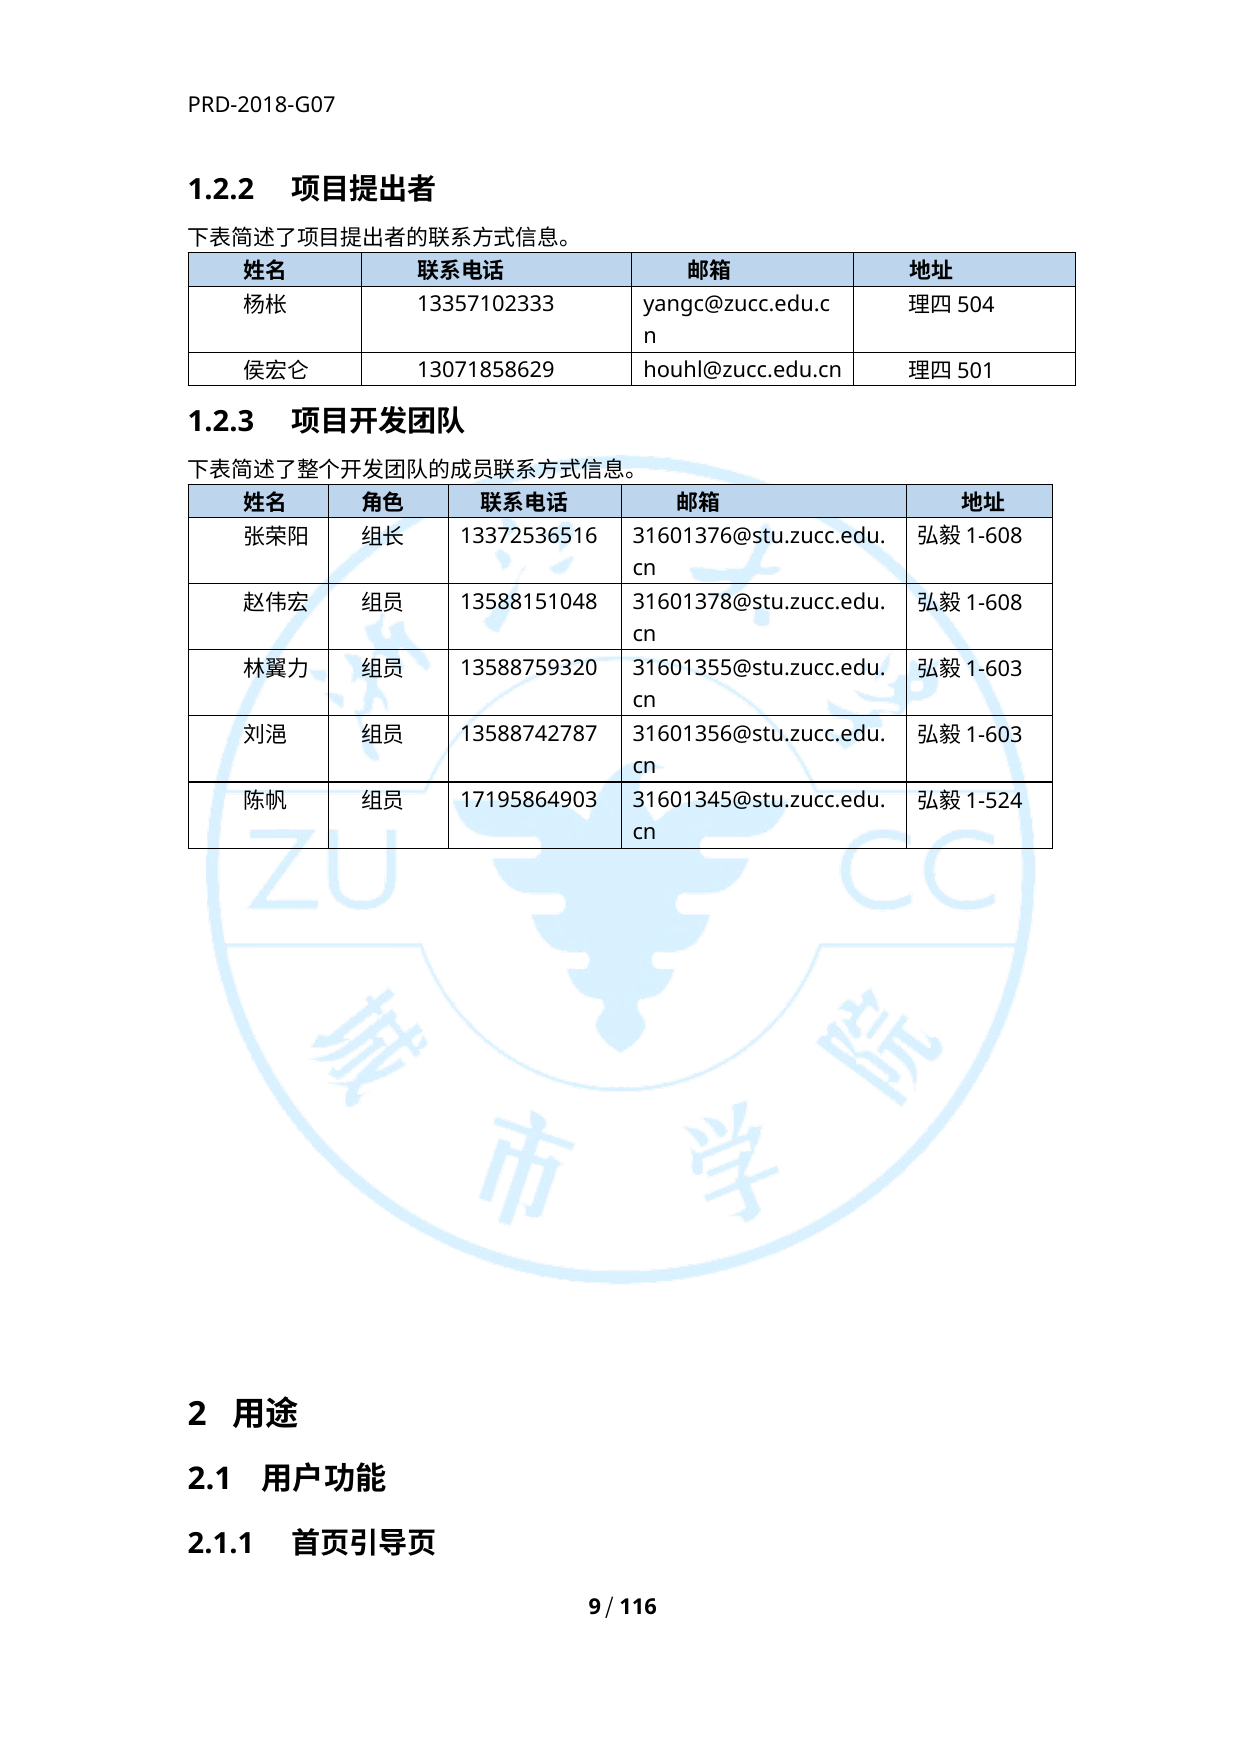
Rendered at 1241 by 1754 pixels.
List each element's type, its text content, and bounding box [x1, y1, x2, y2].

table_header 角色 [329, 485, 448, 517]
text 下表简述了项目提出者的联系方式信息。 [187, 219, 1053, 252]
table_header 姓名 [189, 253, 361, 286]
table_cell 赵伟宏 [189, 584, 328, 649]
table_header 地址 [907, 485, 1052, 517]
table_cell 13588759320 [449, 650, 621, 715]
list 项目提出者 [187, 154, 1053, 219]
table_cell 31601356@stu.zucc.edu.cn [622, 716, 906, 781]
table_cell 13588151048 [449, 584, 621, 649]
table_cell 组员 [329, 650, 448, 715]
table_cell 弘毅1-603 [907, 716, 1052, 781]
table_cell 31601345@stu.zucc.edu.cn [622, 783, 906, 847]
table_cell 组员 [329, 584, 448, 649]
table_cell 弘毅1-608 [907, 584, 1052, 649]
table_cell 组长 [329, 518, 448, 583]
table_cell 刘浥 [189, 716, 328, 781]
table_cell 17195864903 [449, 783, 621, 847]
table_cell 组员 [329, 783, 448, 847]
table_cell 31601378@stu.zucc.edu.cn [622, 584, 906, 649]
table_cell 林翼力 [189, 650, 328, 715]
list 项目开发团队 [187, 386, 1053, 451]
table_cell 31601376@stu.zucc.edu.cn [622, 518, 906, 583]
table_header 姓名 [189, 485, 328, 517]
table_cell 杨枨 [189, 287, 361, 352]
table_header 地址 [854, 253, 1075, 286]
table_cell 组员 [329, 716, 448, 781]
table_cell 弘毅1-603 [907, 650, 1052, 715]
table_cell 13372536516 [449, 518, 621, 583]
table_cell yangc@zucc.edu.cn [632, 287, 853, 352]
table_header 联系电话 [449, 485, 621, 517]
table_cell 理四501 [854, 353, 1075, 385]
table_header 邮箱 [622, 485, 906, 517]
table_header 联系电话 [362, 253, 631, 286]
text 下表简述了整个开发团队的成员联系方式信息。 [187, 451, 1053, 484]
table_header 邮箱 [632, 253, 853, 286]
table_cell 侯宏仑 [189, 353, 361, 385]
table_cell houhl@zucc.edu.cn [632, 353, 853, 385]
table_cell 陈帆 [189, 783, 328, 847]
table_cell 张荣阳 [189, 518, 328, 583]
table_cell 弘毅1-524 [907, 783, 1052, 847]
text 用户功能 [187, 1443, 1053, 1508]
table_cell 13357102333 [362, 287, 631, 352]
table_cell 13588742787 [449, 716, 621, 781]
table_cell 31601355@stu.zucc.edu.cn [622, 650, 906, 715]
text 用途 [187, 1378, 1053, 1443]
table_cell 弘毅1-608 [907, 518, 1052, 583]
text 首页引导页 [187, 1508, 1053, 1573]
table_cell 13071858629 [362, 353, 631, 385]
table_cell 理四504 [854, 287, 1075, 352]
